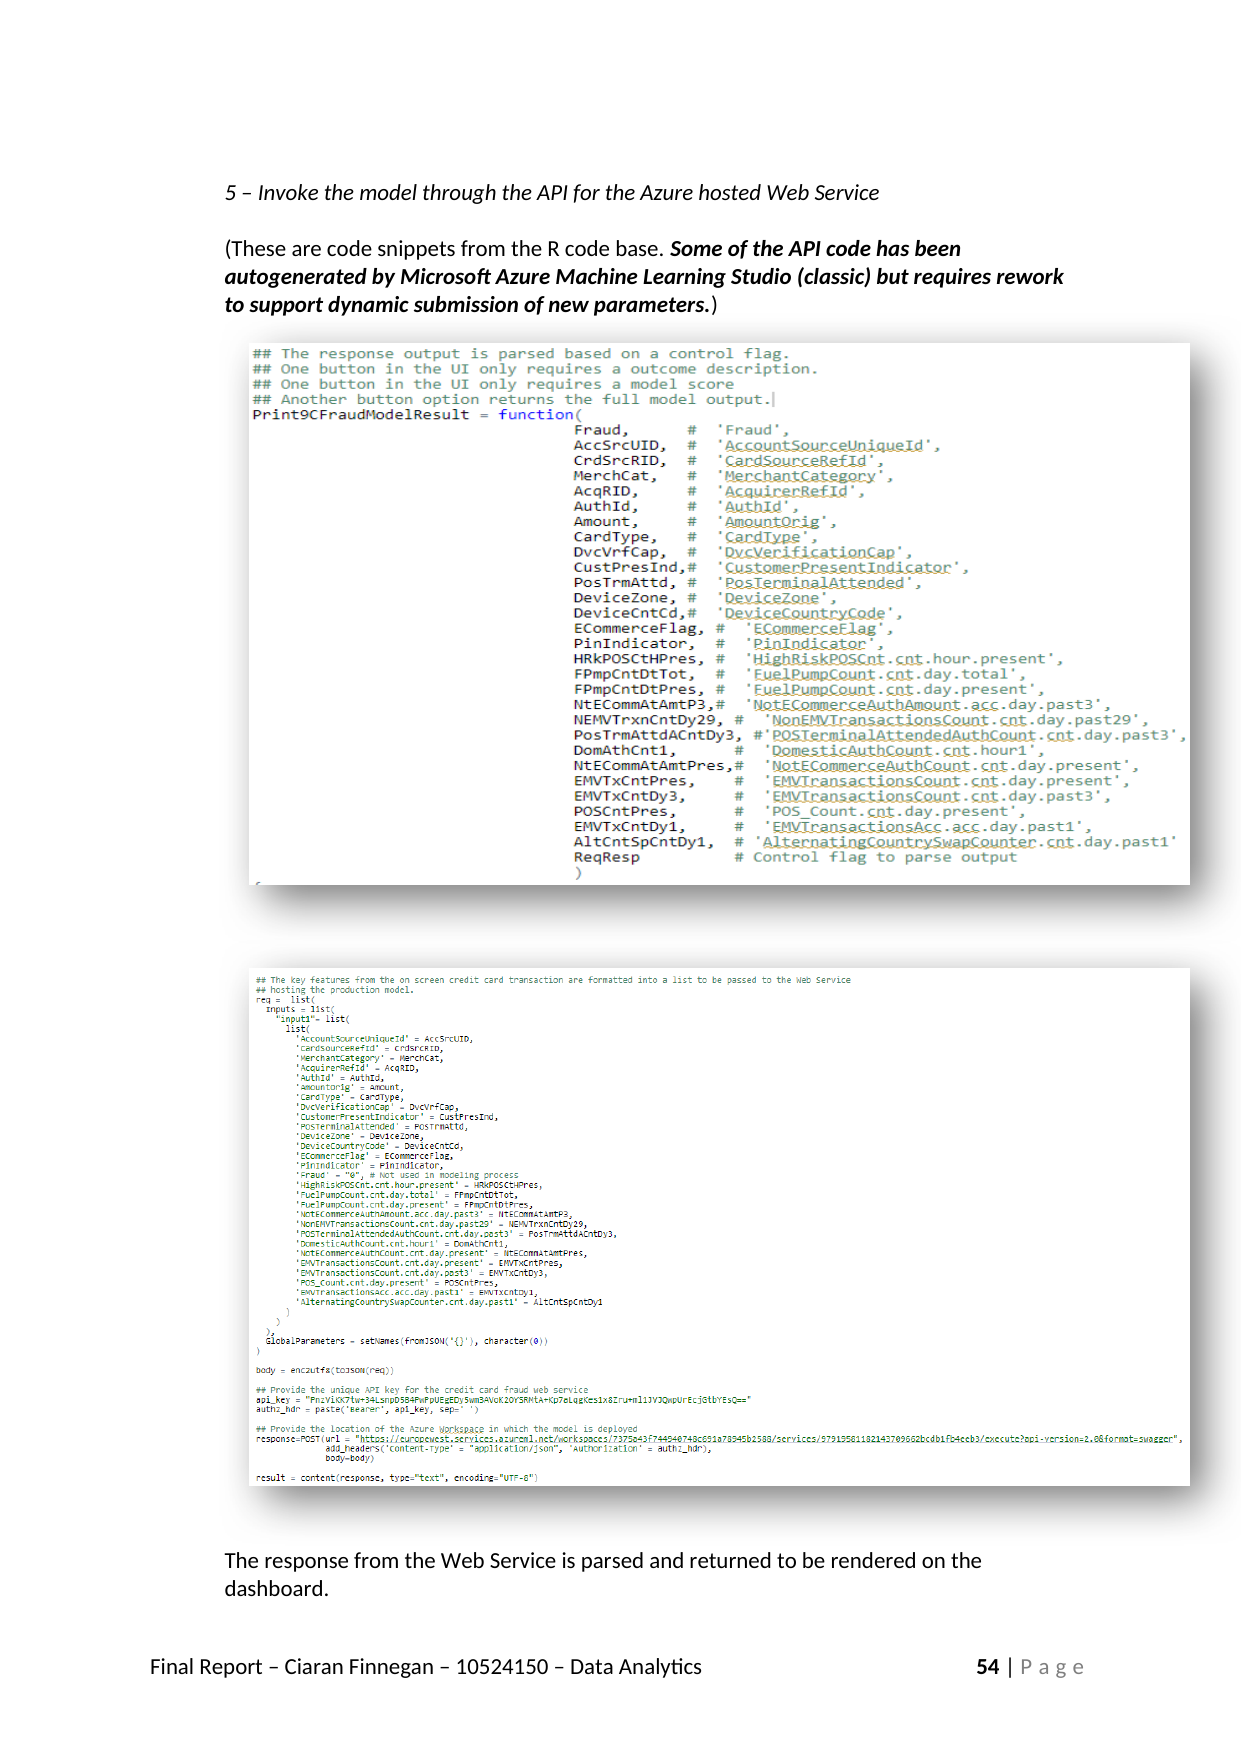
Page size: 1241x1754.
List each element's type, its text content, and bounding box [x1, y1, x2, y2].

text (These are code snippets from the R code base. Some of the API code has been autogenerated by Microsoft Azure Machine Learning Studio (classic) but requires rework to support dynamic submission of new parameters.) [224, 234, 1090, 318]
picture [249, 968, 1190, 1486]
text The response from the Web Service is parsed and returned to be rendered on the dashboard. [224, 1546, 1090, 1602]
text 5 – Invoke the model through the API for the Azure hosted Web Service [224, 178, 1090, 206]
picture [249, 343, 1190, 885]
